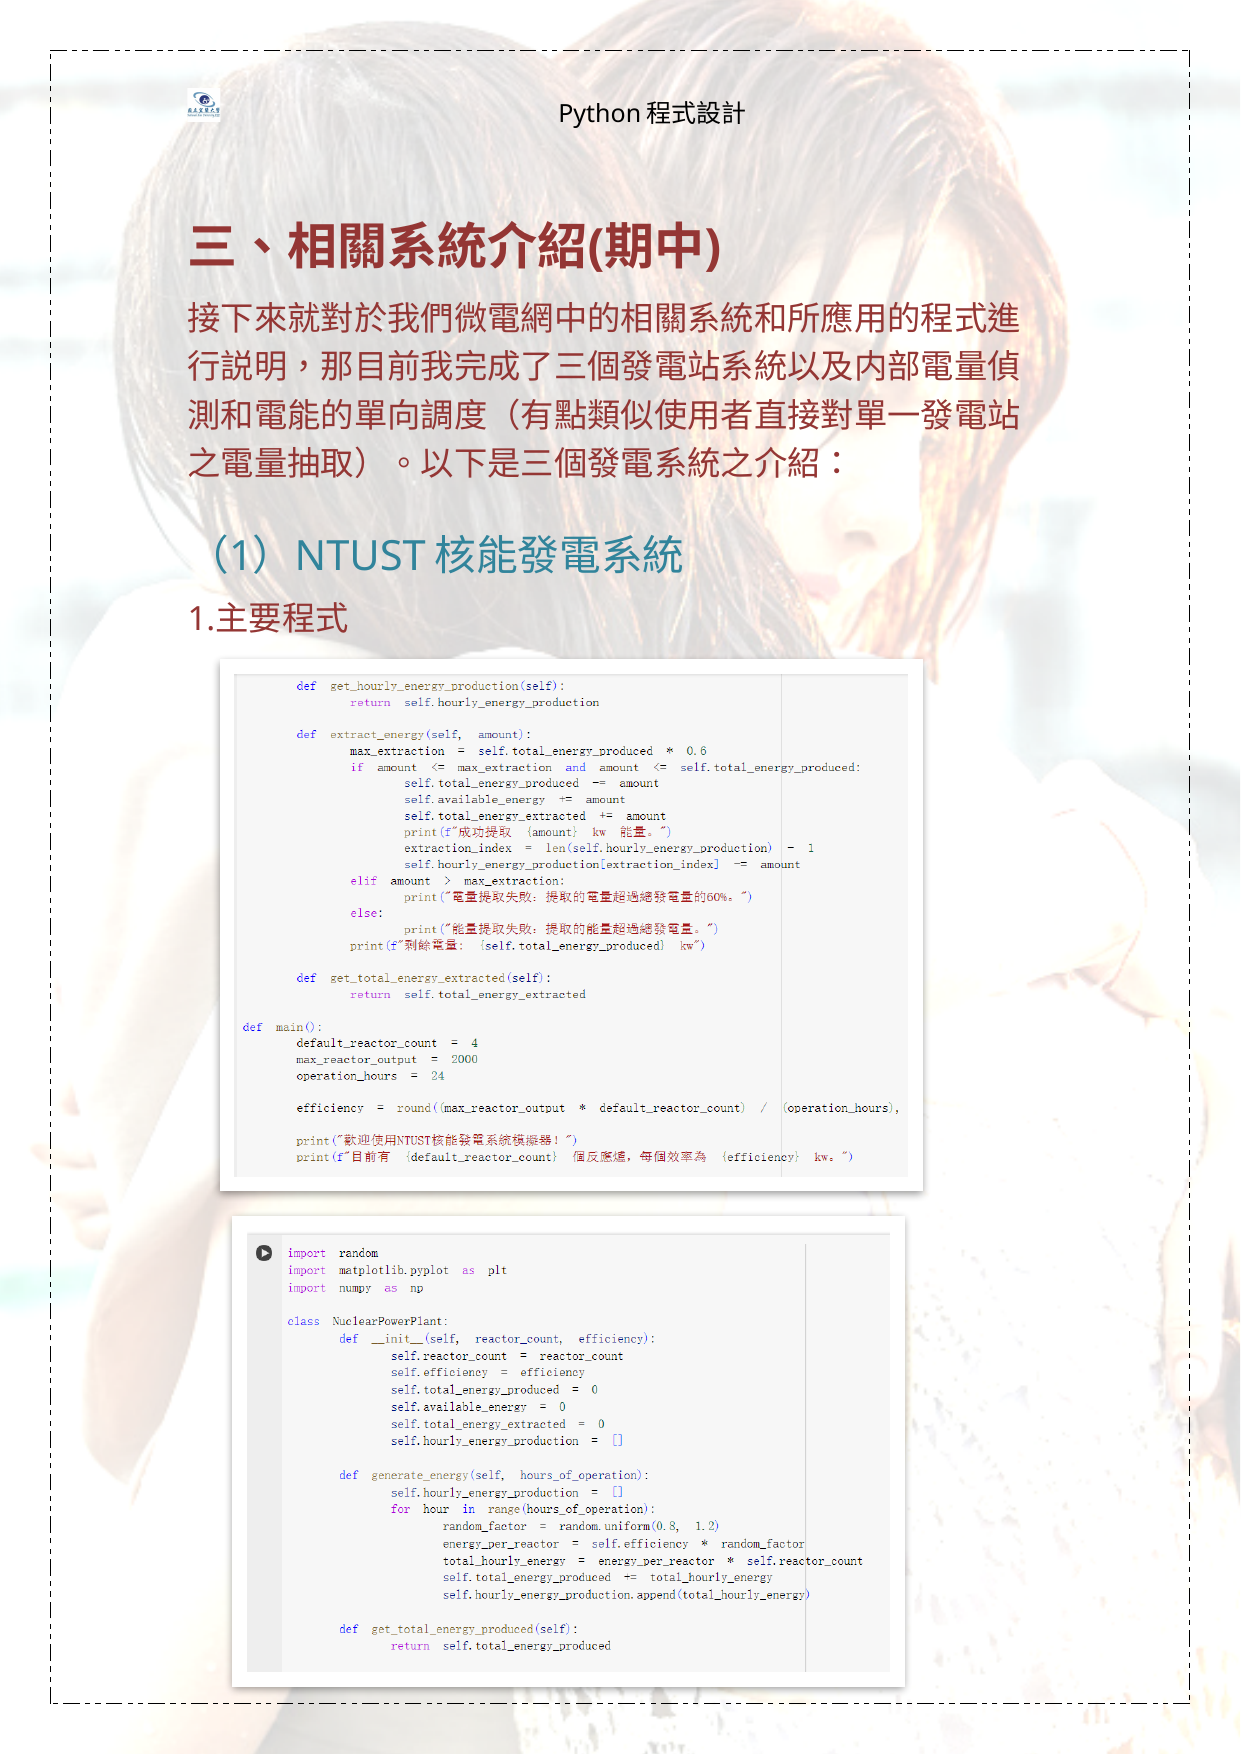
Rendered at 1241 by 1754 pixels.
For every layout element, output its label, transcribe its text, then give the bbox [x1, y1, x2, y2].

picture [234, 674, 908, 1177]
subtitle 三、相關系統介紹(期中) [187, 207, 1053, 279]
picture [247, 1231, 890, 1672]
text 1.主要程式 [187, 591, 1053, 640]
subtitle （1）NTUST核能發電系統 [187, 522, 1053, 583]
text 接下來就對於我們微電網中的相關系統和所應用的程式進行説明，那目前我完成了三個發電站系統以及内部電量偵測和電能的單向調度（有點類似使用者直接對單一發電站之電量抽取）。以下是三個發電系統之介紹： [187, 292, 1053, 485]
